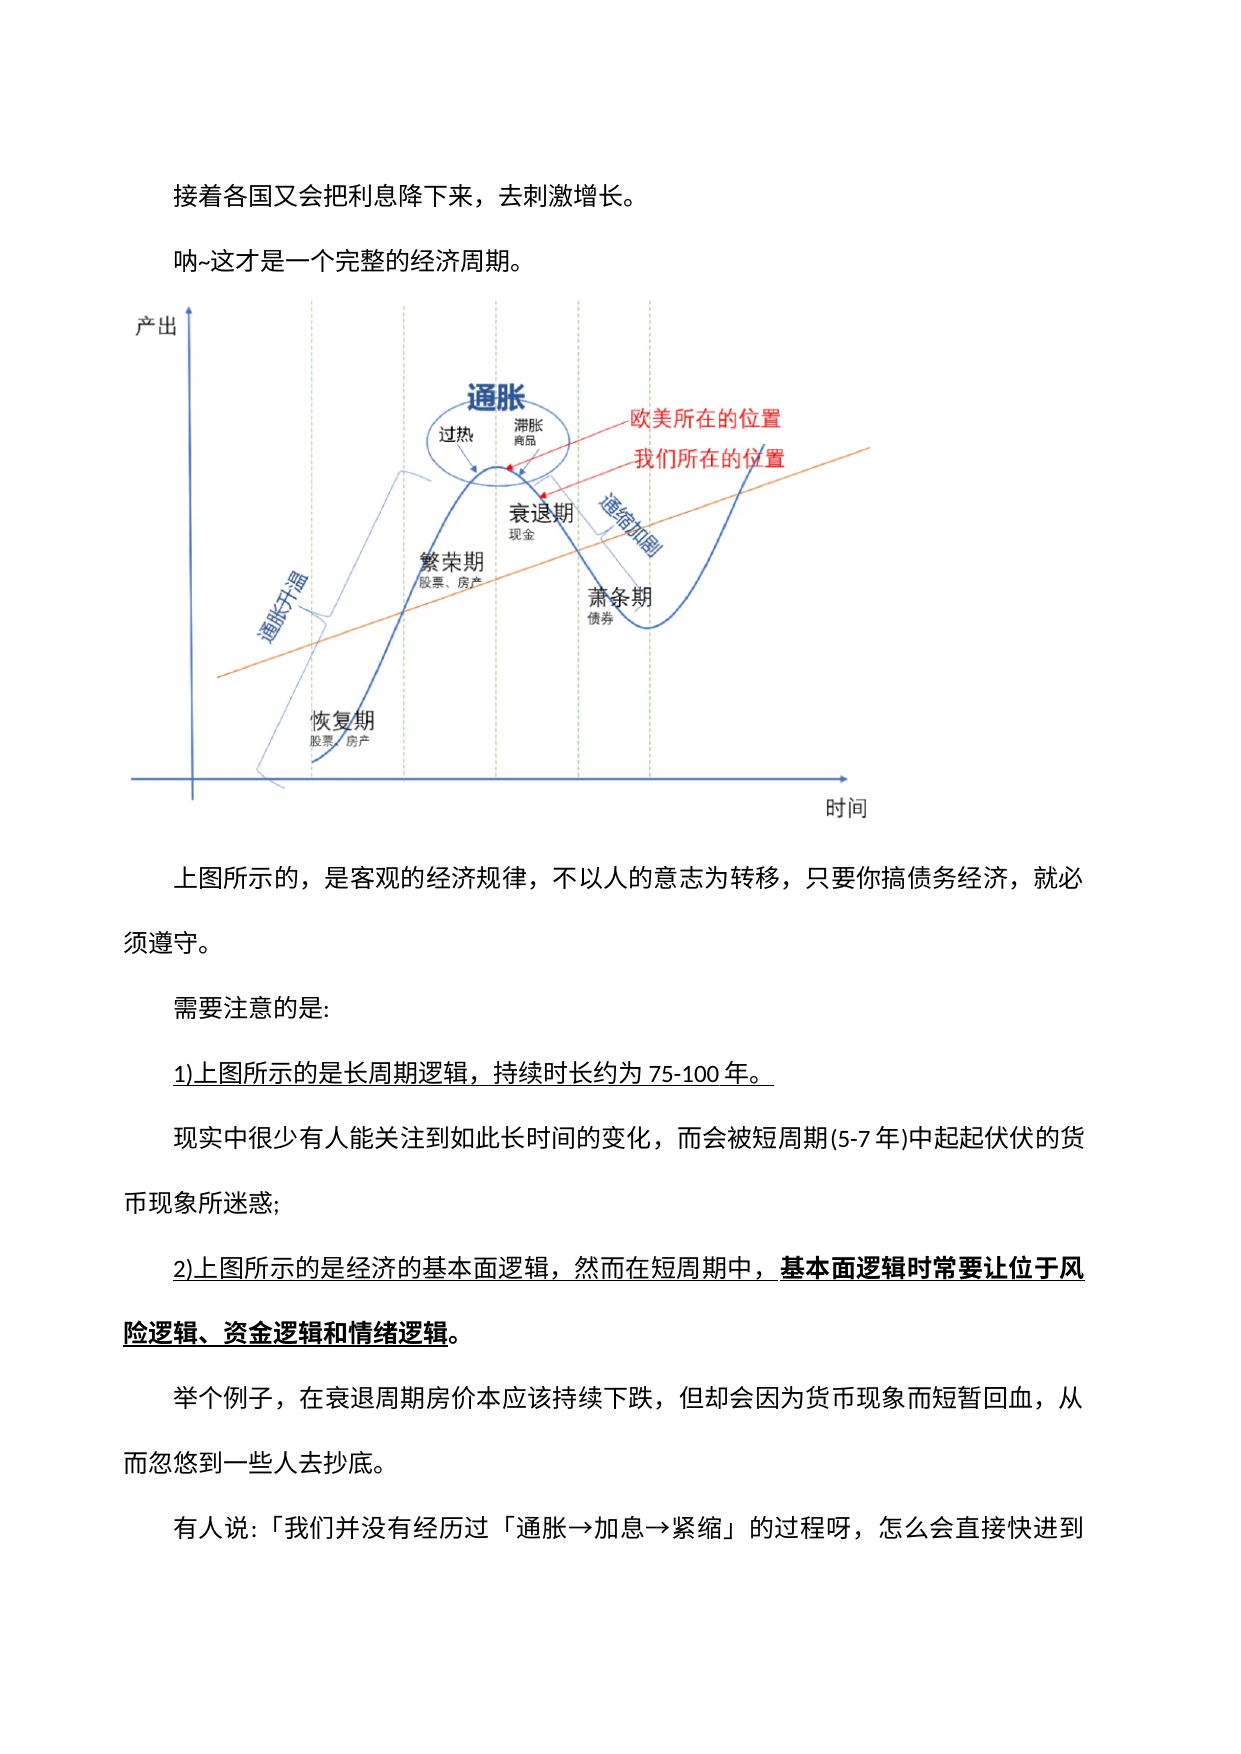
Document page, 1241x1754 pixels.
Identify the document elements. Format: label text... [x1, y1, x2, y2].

picture [122, 292, 881, 828]
text 现实中很少有人能关注到如此长时间的变化，而会被短周期(5-7年)中起起伏伏的货币现象所迷惑; [123, 1104, 1085, 1234]
text 需要注意的是: [123, 974, 1085, 1039]
text 举个例子，在衰退周期房价本应该持续下跌，但却会因为货币现象而短暂回血，从而忽悠到一些人去抄底。 [123, 1364, 1085, 1494]
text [123, 1494, 1085, 1559]
text 1)上图所示的是长周期逻辑，持续时长约为75-100年。 [123, 1039, 1085, 1104]
text 上图所示的，是客观的经济规律，不以人的意志为转移，只要你搞债务经济，就必须遵守。 [123, 844, 1085, 974]
text 接着各国又会把利息降下来，去刺激增长。 [123, 162, 1085, 227]
text 呐~这才是一个完整的经济周期。 [123, 227, 1085, 292]
text 2)上图所示的是经济的基本面逻辑，然而在短周期中，基本面逻辑时常要让位于风险逻辑、资金逻辑和情绪逻辑。 [123, 1234, 1085, 1364]
